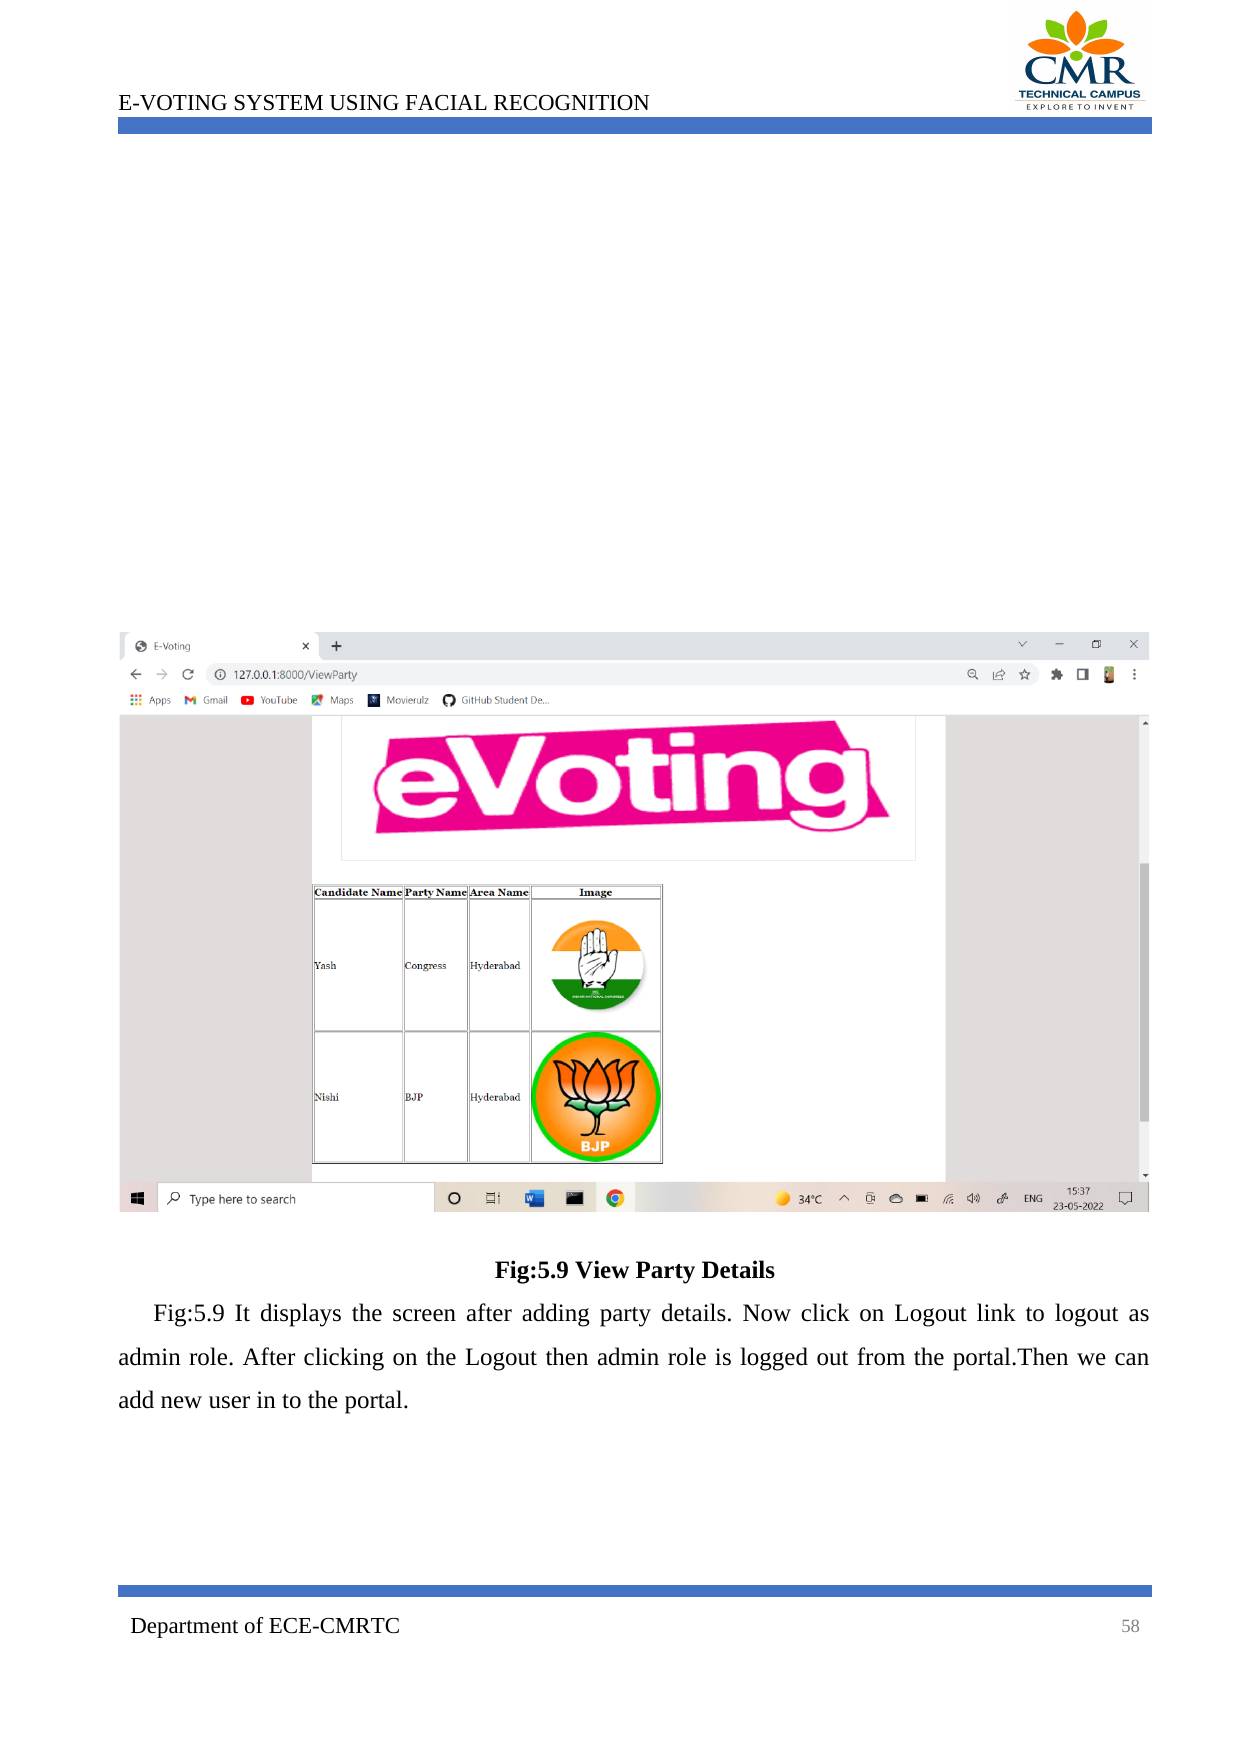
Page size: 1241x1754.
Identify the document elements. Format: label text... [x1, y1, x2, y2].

text Fig:5.9 It displays the screen after adding party details. Now click on Logout link to logout as admin role. After clicking on the Logout then admin role is logged out from the portal.Then we can add new user in to the portal. [118, 1298, 1152, 1413]
picture [1010, 5, 1152, 116]
picture [118, 632, 1148, 1211]
text Fig:5.9 View Party Details [118, 1255, 1152, 1284]
